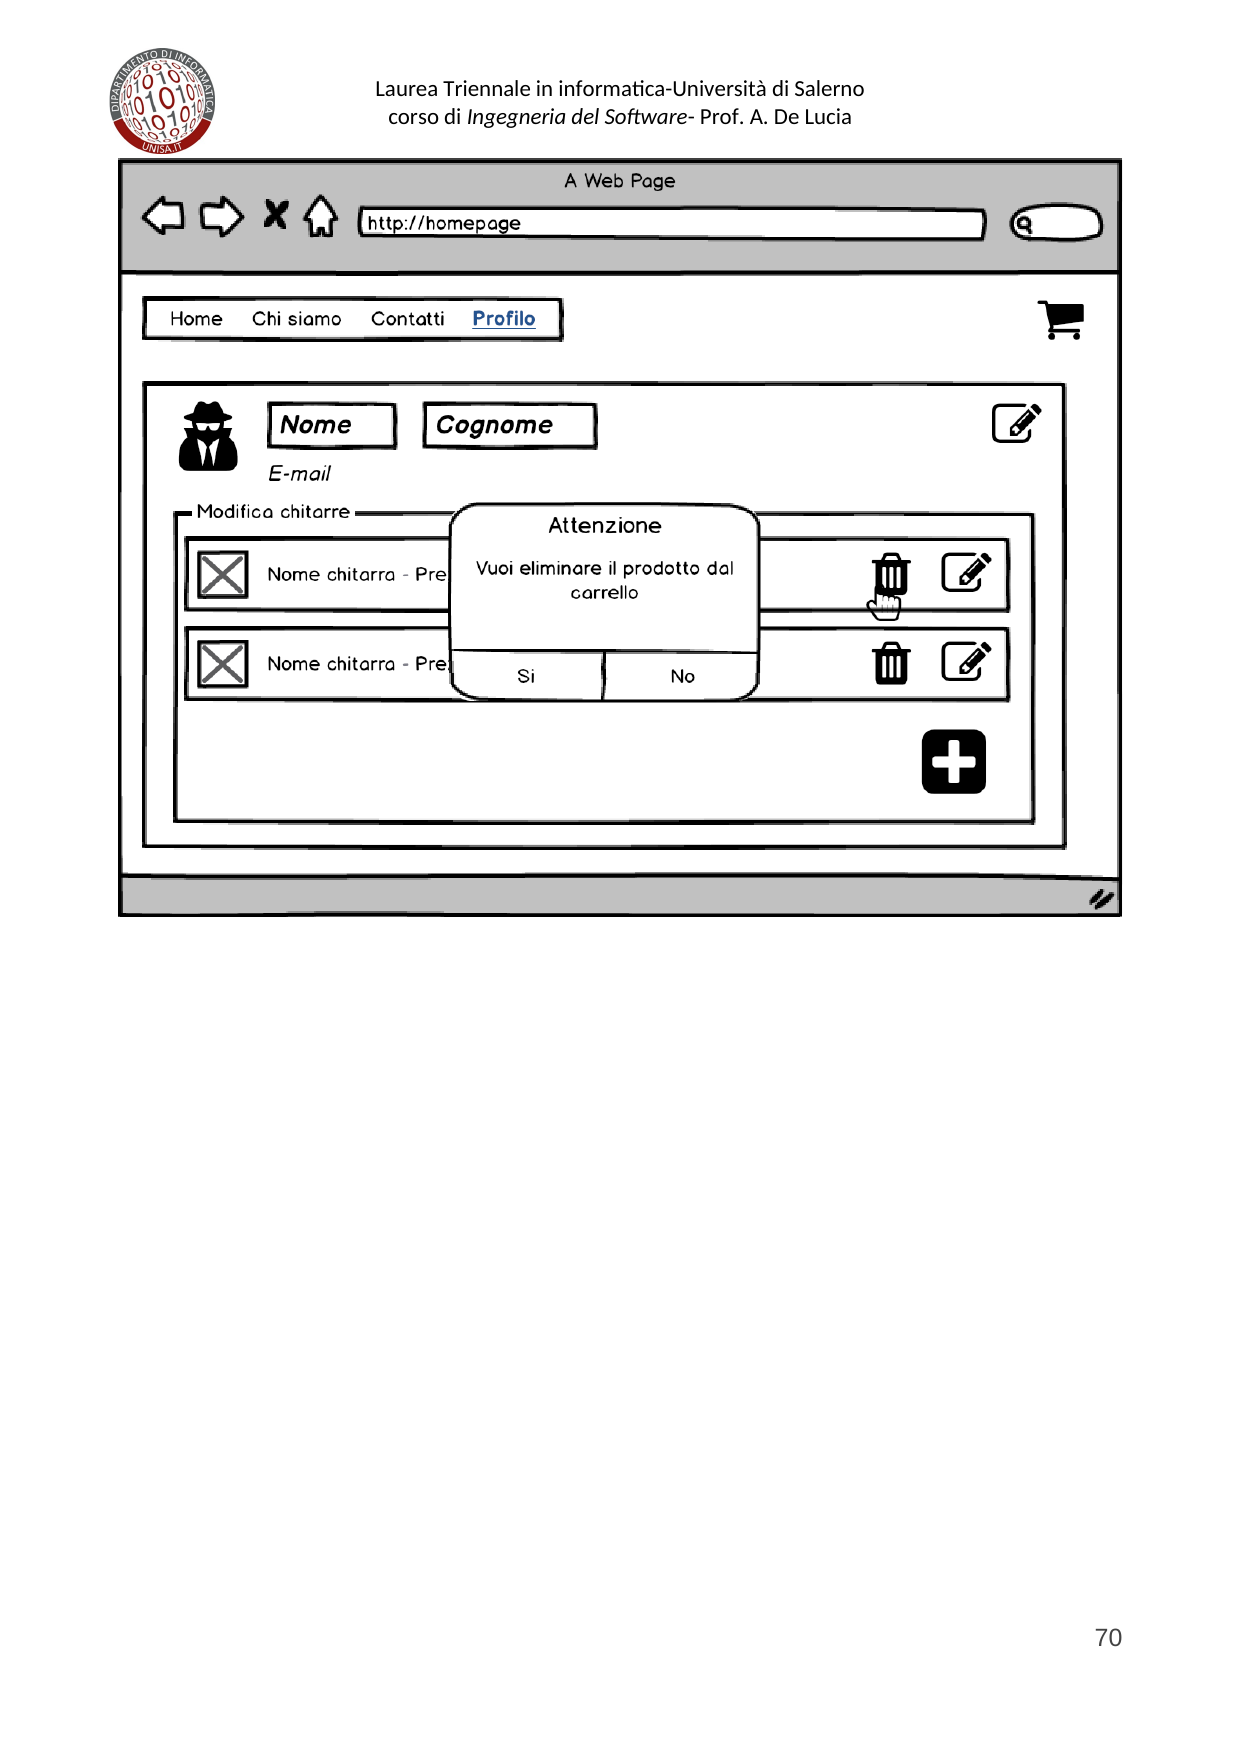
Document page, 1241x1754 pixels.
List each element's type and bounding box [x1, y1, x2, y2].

picture [118, 158, 1123, 917]
picture [109, 48, 215, 154]
